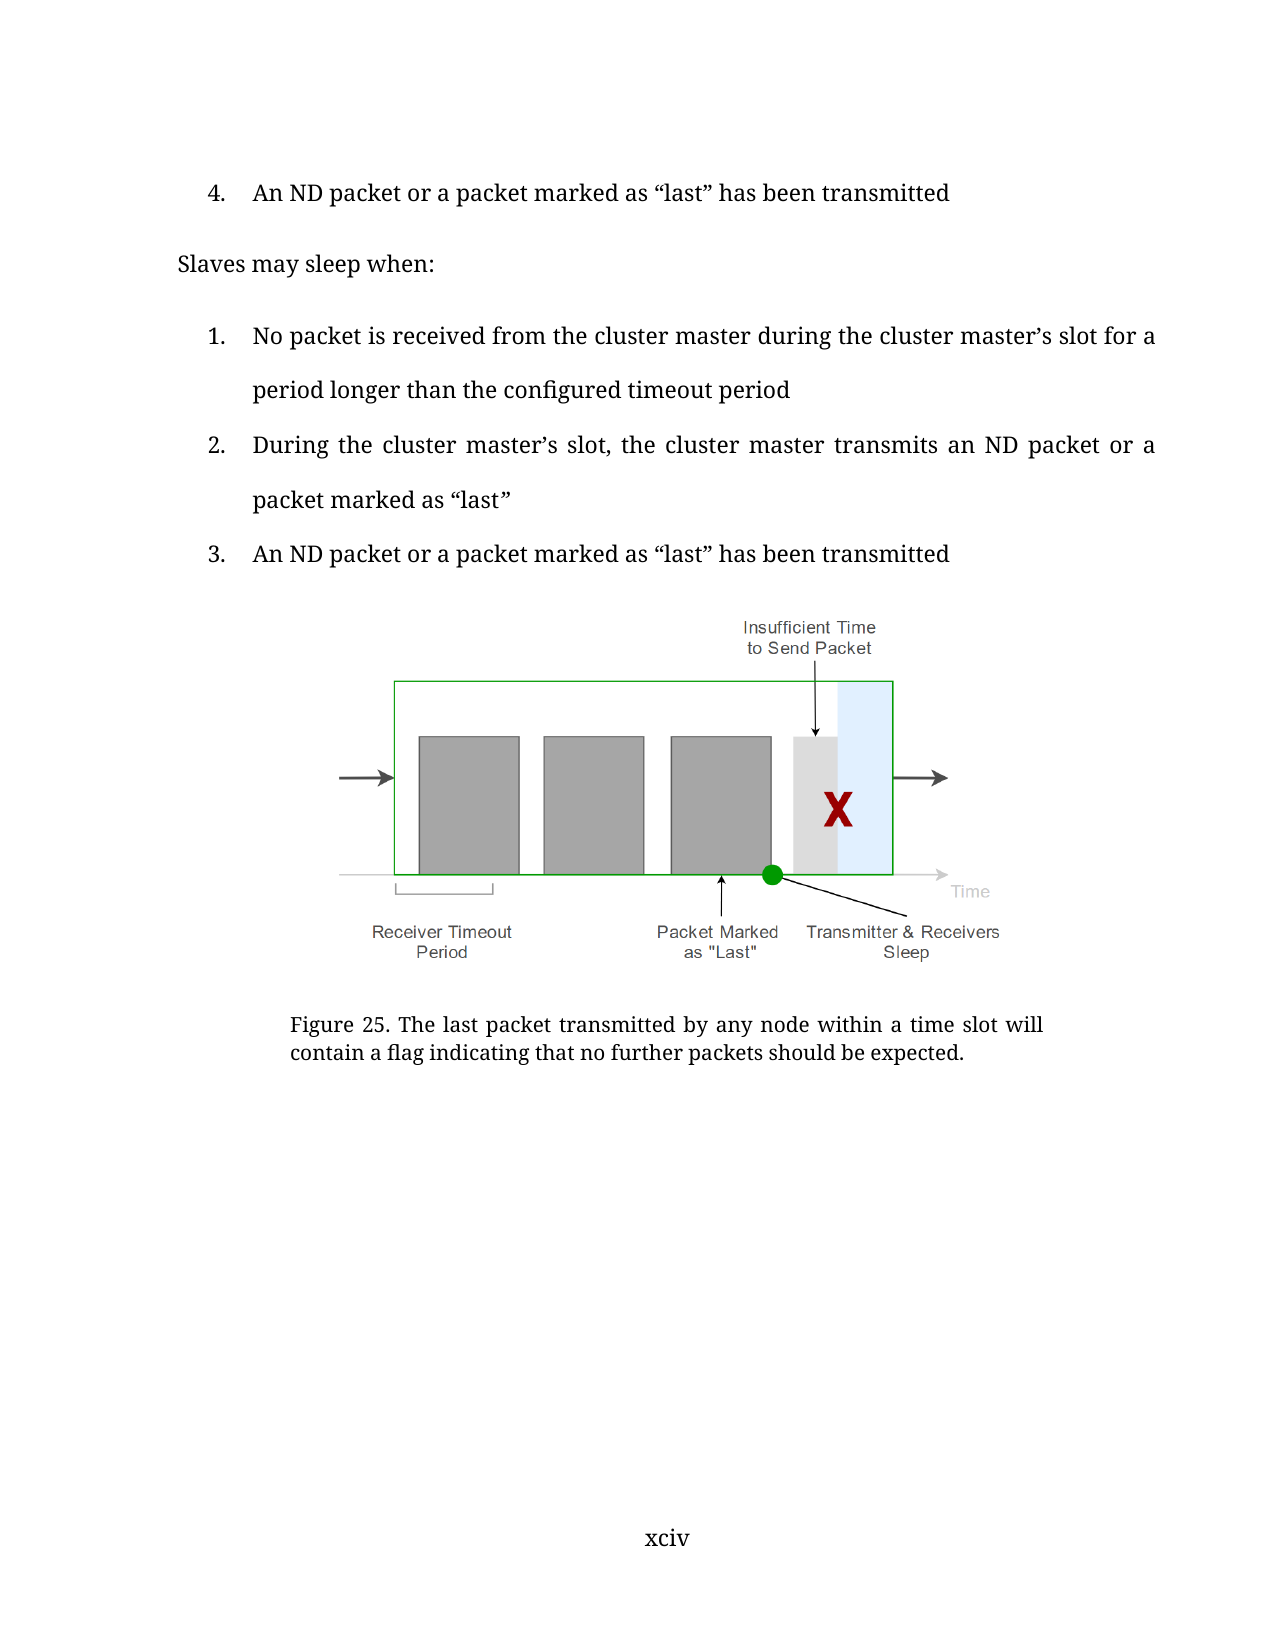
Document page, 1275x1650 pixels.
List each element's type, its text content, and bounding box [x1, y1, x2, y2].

list No packet is received from the cluster master during the cluster master’s slot for a period longer than the configured timeout period [207, 320, 1157, 406]
list During the cluster master’s slot, the cluster master transmits an ND packet or a packet marked as “last” [207, 429, 1157, 515]
text Figure 25. The last packet transmitted by any node within a time slot will contain a flag indicating that no further packets should be expected. [290, 1010, 1044, 1067]
text Slaves may sleep when: [177, 248, 1157, 279]
list An ND packet or a packet marked as “last” has been transmitted [207, 177, 1157, 208]
list An ND packet or a packet marked as “last” has been transmitted [207, 538, 1157, 570]
picture [324, 609, 1010, 970]
